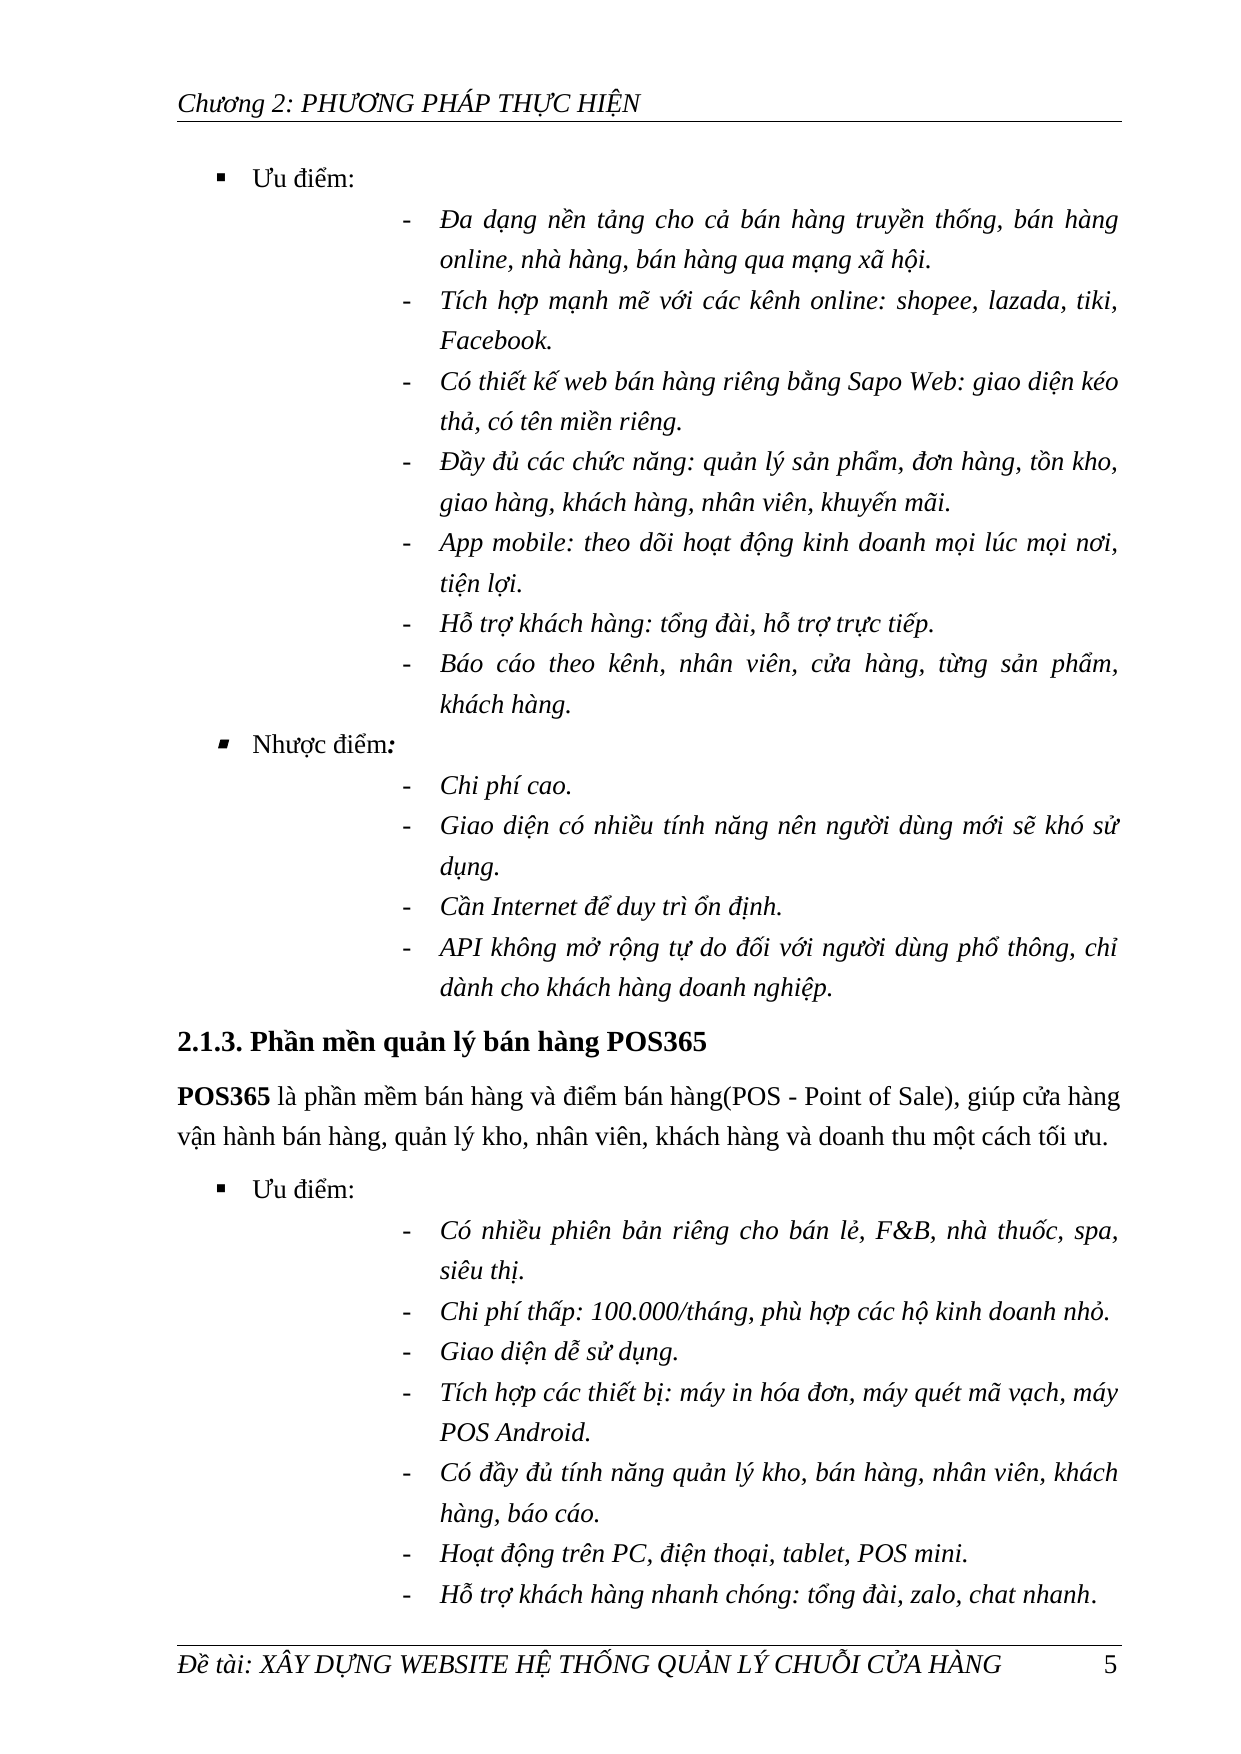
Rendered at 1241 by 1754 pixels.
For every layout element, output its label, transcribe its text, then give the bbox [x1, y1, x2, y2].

list Hoạt động trên PC, điện thoại, tablet, POS mini. [402, 1537, 1122, 1568]
list Giao diện có nhiều tính năng nên người dùng mới sẽ khó sử dụng. [402, 809, 1122, 881]
list API không mở rộng tự do đối với người dùng phổ thông, chỉ dành cho khách hàng doanh nghiệp. [402, 931, 1122, 1002]
list Tích hợp mạnh mẽ với các kênh online: shopee, lazada, tiki, Facebook. [402, 284, 1122, 355]
list App mobile: theo dõi hoạt động kinh doanh mọi lúc mọi nơi, tiện lợi. [402, 526, 1122, 598]
list Hỗ trợ khách hàng nhanh chóng: tổng đài, zalo, chat nhanh. [402, 1578, 1122, 1609]
list Nhược điểm: [214, 728, 1122, 759]
list Đầy đủ các chức năng: quản lý sản phẩm, đơn hàng, tồn kho, giao hàng, khách hàng, nhân viên, khuyến mãi. [402, 445, 1122, 517]
list Cần Internet để duy trì ổn định. [402, 890, 1122, 921]
subtitle 2.1.3. Phần mền quản lý bán hàng POS365 [177, 1024, 1122, 1057]
list Chi phí thấp: 100.000/tháng, phù hợp các hộ kinh doanh nhỏ. [402, 1295, 1122, 1326]
list Có nhiều phiên bản riêng cho bán lẻ, F&B, nhà thuốc, spa, siêu thị. [402, 1214, 1122, 1286]
list Hỗ trợ khách hàng: tổng đài, hỗ trợ trực tiếp. [402, 607, 1122, 638]
list Có thiết kế web bán hàng riêng bằng Sapo Web: giao diện kéo thả, có tên miền riêng. [402, 364, 1122, 436]
list Tích hợp các thiết bị: máy in hóa đơn, máy quét mã vạch, máy POS Android. [402, 1376, 1122, 1447]
list Báo cáo theo kênh, nhân viên, cửa hàng, từng sản phẩm, khách hàng. [402, 647, 1122, 719]
list Có đầy đủ tính năng quản lý kho, bán hàng, nhân viên, khách hàng, báo cáo. [402, 1456, 1122, 1528]
list Chi phí cao. [402, 769, 1122, 800]
list Ưu điểm: [214, 1173, 1122, 1204]
text POS365 là phần mềm bán hàng và điểm bán hàng(POS - Point of Sale), giúp cửa hàng vận hành bán hàng, quản lý kho, nhân viên, khách hàng và doanh thu một cách tối ưu. [177, 1080, 1122, 1152]
list Đa dạng nền tảng cho cả bán hàng truyền thống, bán hàng online, nhà hàng, bán hàng qua mạng xã hội. [402, 203, 1122, 274]
list Ưu điểm: [214, 162, 1122, 193]
list Giao diện dễ sử dụng. [402, 1335, 1122, 1366]
